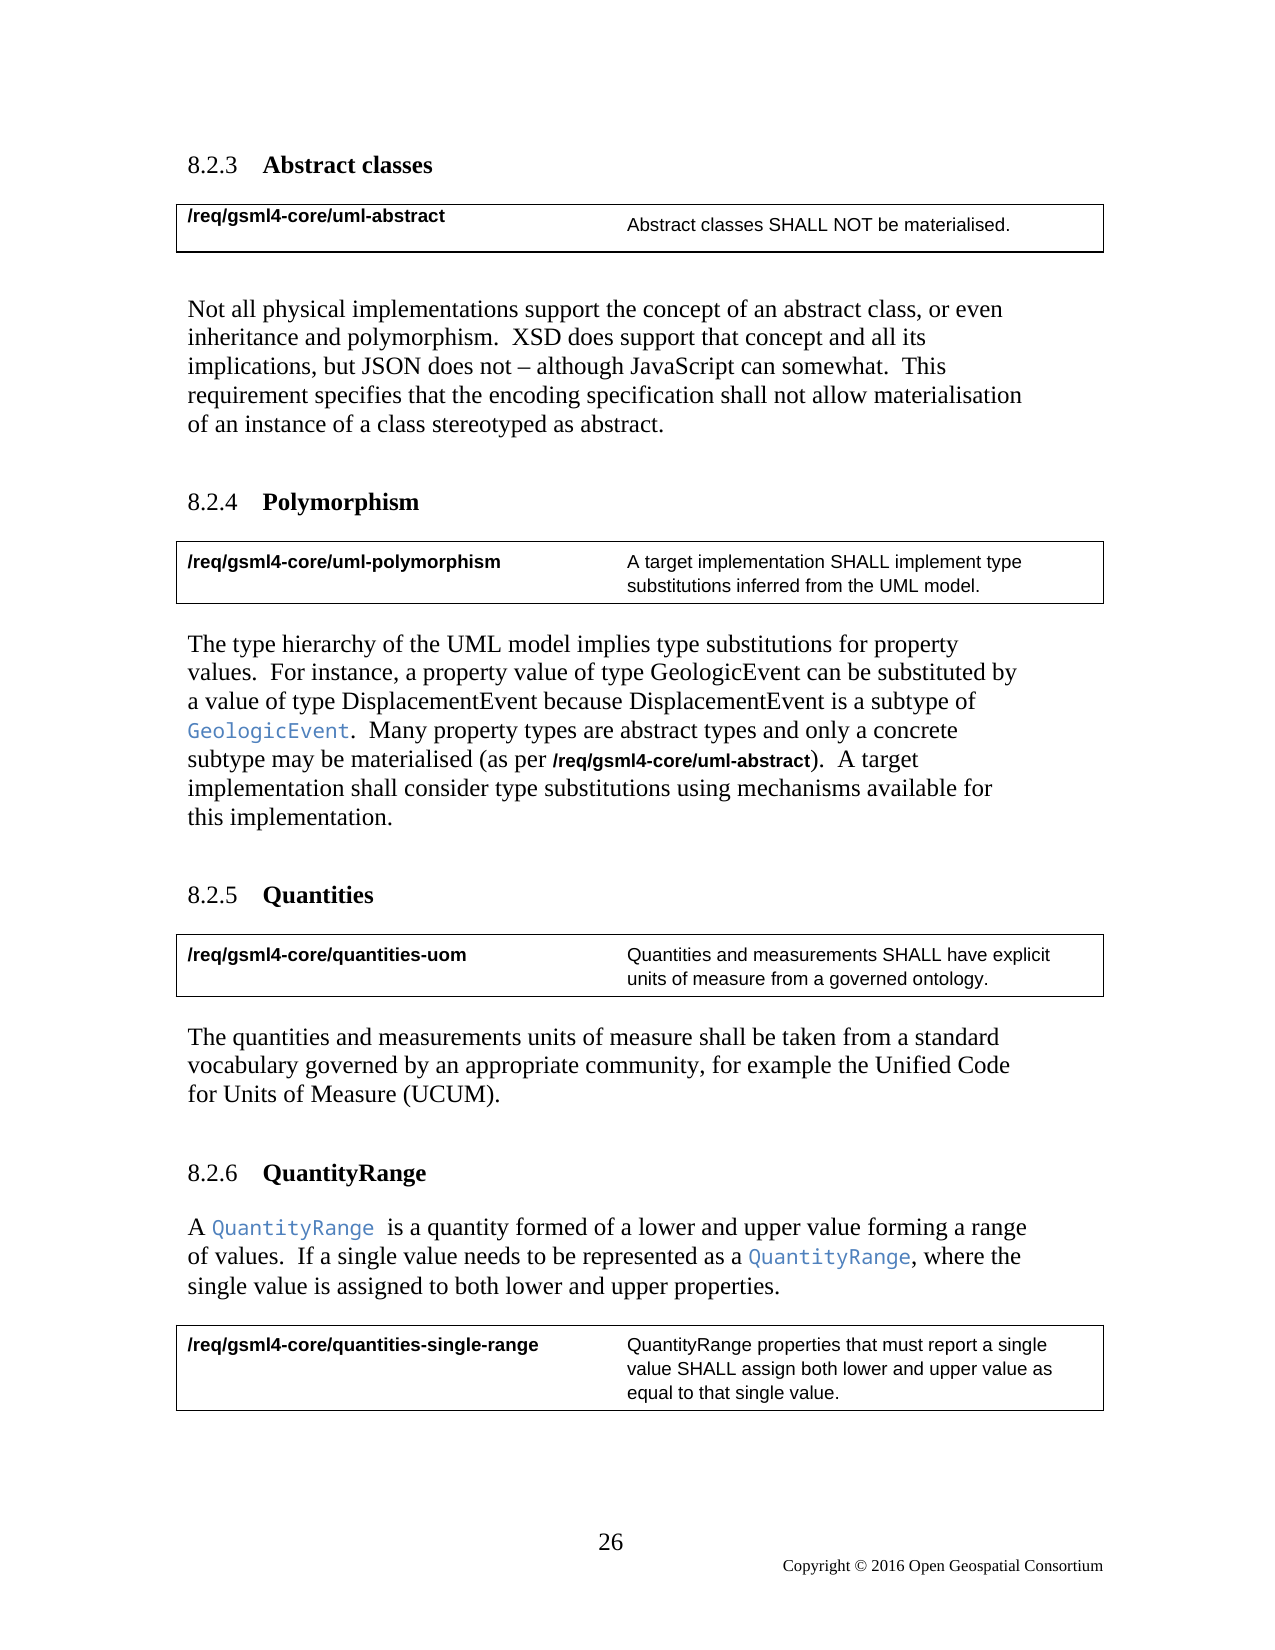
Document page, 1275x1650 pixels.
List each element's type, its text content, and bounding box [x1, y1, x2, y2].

subtitle QuantityRange [187, 1158, 1034, 1187]
text The quantities and measurements units of measure shall be taken from a standard vocabulary governed by an appropriate community, for example the Unified Code for Units of Measure (UCUM). [187, 1022, 1034, 1108]
table_header Quantities and measurements SHALL have explicit units of measure from a governed ontology. [616, 935, 1103, 996]
table_header /req/gsml4-core/uml-abstract [177, 205, 616, 251]
text Not all physical implementations support the concept of an abstract class, or even inheritance and polymorphism. XSD does support that concept and all its implications, but JSON does not – although JavaScript can somewhat. This requirement specifies that the encoding specification shall not allow materialisation of an instance of a class stereotyped as abstract. [187, 294, 1034, 437]
table_header Abstract classes SHALL NOT be materialised. [616, 205, 1103, 251]
subtitle Polymorphism [187, 487, 1034, 516]
table_header A target implementation SHALL implement type substitutions inferred from the UML model. [616, 542, 1103, 603]
subtitle Quantities [187, 881, 1034, 909]
table_header /req/gsml4-core/quantities-uom [177, 935, 616, 996]
table_header /req/gsml4-core/uml-polymorphism [177, 542, 616, 603]
subtitle Abstract classes [187, 150, 1034, 179]
text A QuantityRange is a quantity formed of a lower and upper value forming a range of values. If a single value needs to be represented as a QuantityRange, where the single value is assigned to both lower and upper properties. [187, 1212, 1034, 1299]
table_header /req/gsml4-core/quantities-single-range [177, 1326, 616, 1410]
text The type hierarchy of the UML model implies type substitutions for property values. For instance, a property value of type GeologicEvent can be substituted by a value of type DisplacementEvent because DisplacementEvent is a subtype of GeologicEvent. Many property types are abstract types and only a concrete subtype may be materialised (as per /req/gsml4-core/uml-abstract). A target implementation shall consider type substitutions using mechanisms available for this implementation. [187, 629, 1034, 831]
table_header QuantityRange properties that must report a single value SHALL assign both lower and upper value as equal to that single value. [616, 1326, 1103, 1410]
